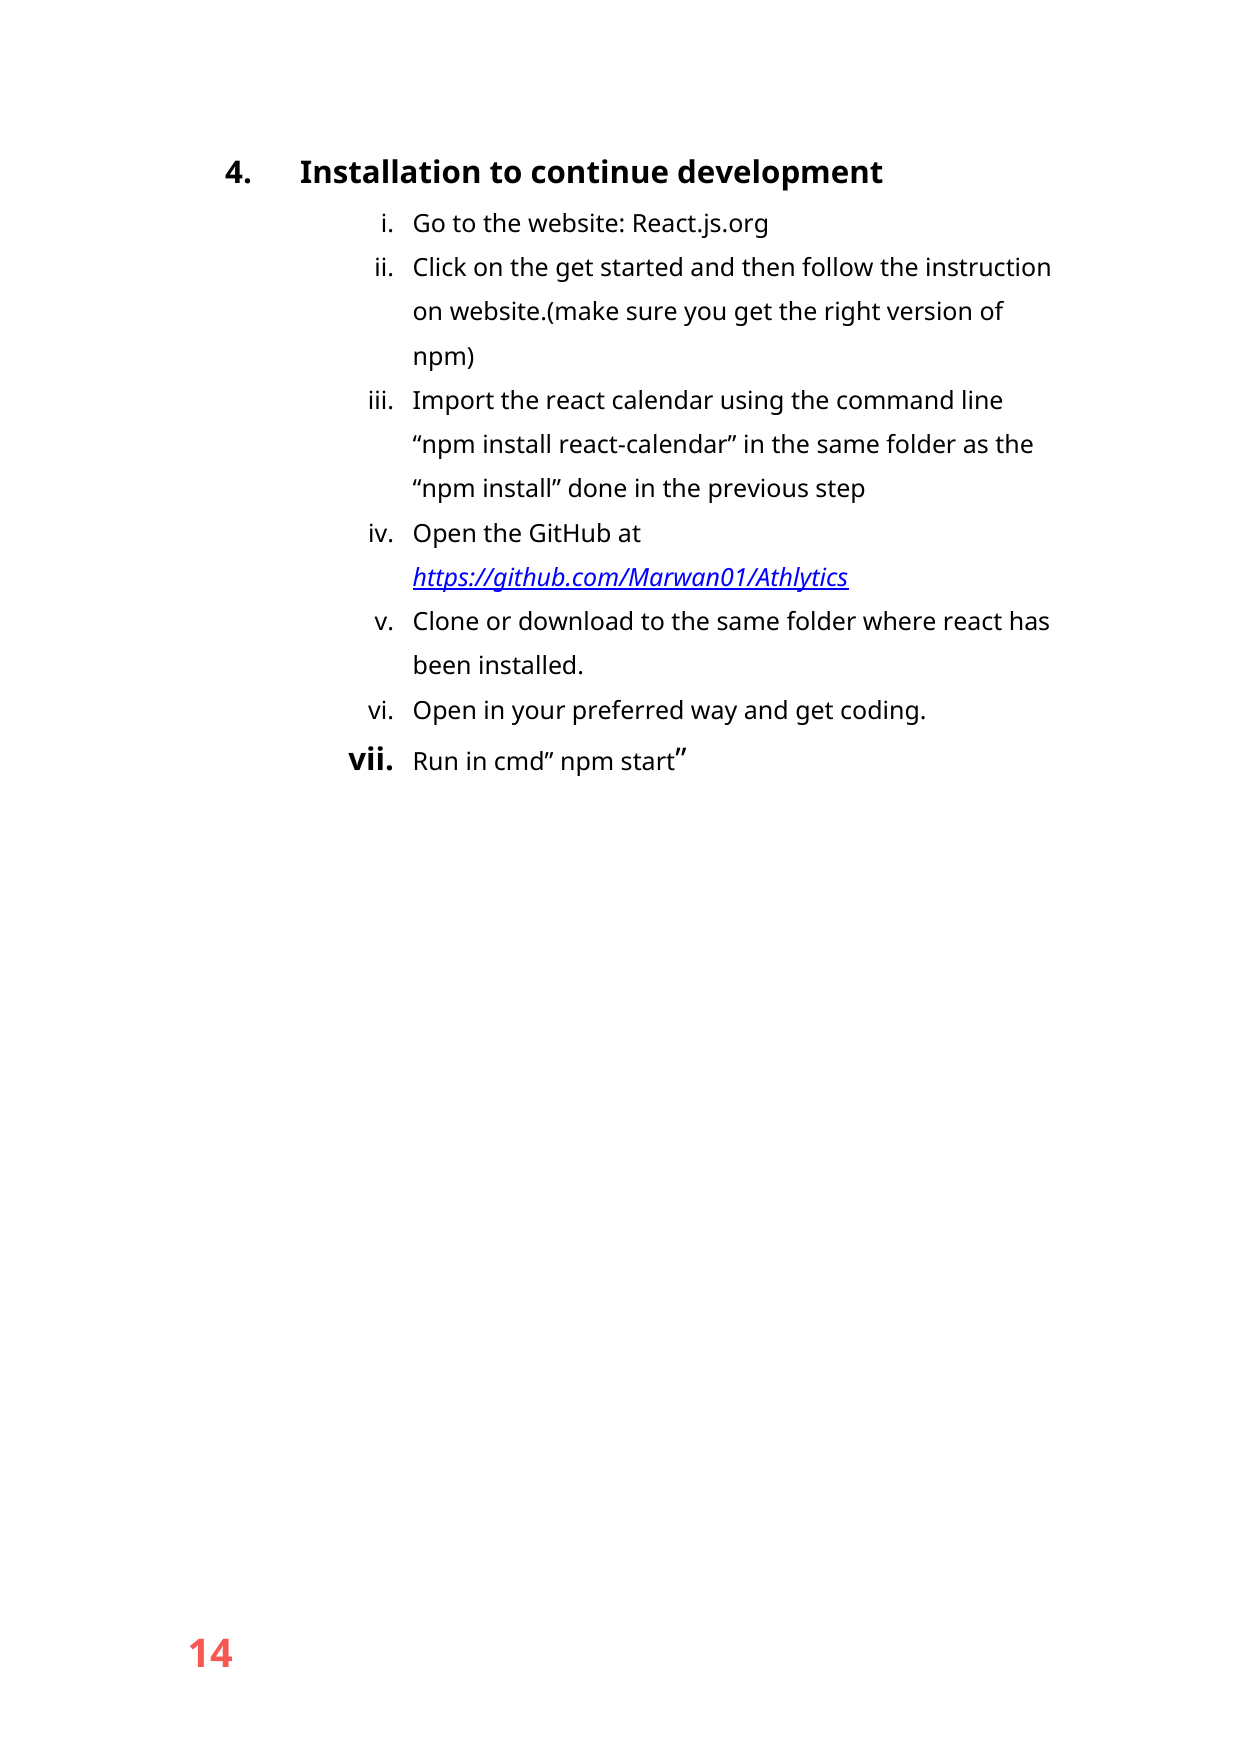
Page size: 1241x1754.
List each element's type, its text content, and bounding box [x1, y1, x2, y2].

list Clone or download to the same folder where react has been installed. [394, 604, 1053, 682]
list Open the GitHub at https://github.com/Marwan01/Athlytics [394, 515, 1053, 593]
list Open in your preferred way and get coding. [394, 692, 1053, 726]
list Go to the website: React.js.org [394, 205, 1053, 239]
list Run in cmd” npm start” [394, 737, 1053, 779]
list Installation to continue development [225, 150, 1053, 193]
list Click on the get started and then follow the instruction on website.(make sure you get the right version of npm) [394, 249, 1053, 372]
list Import the react calendar using the command line “npm install react-calendar” in the same folder as the “npm install” done in the previous step [394, 382, 1053, 505]
